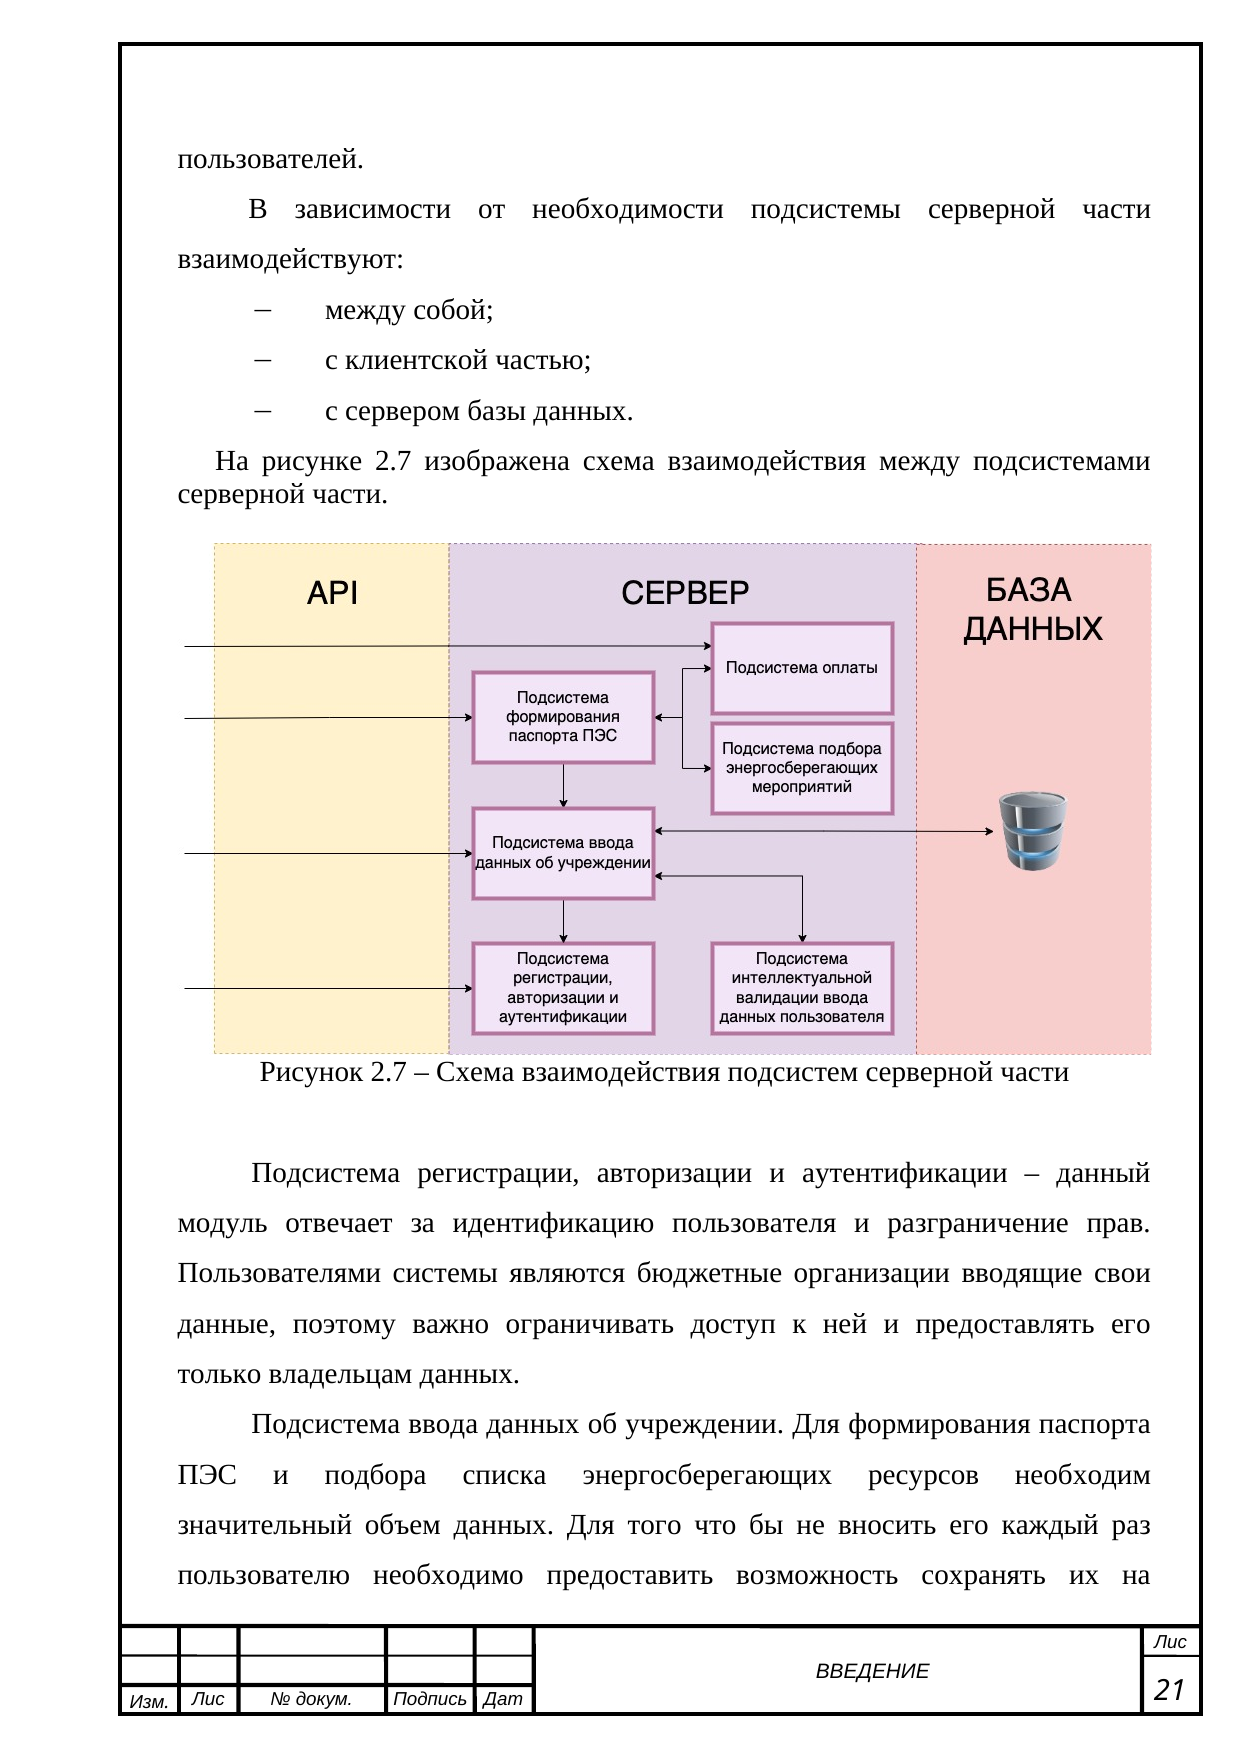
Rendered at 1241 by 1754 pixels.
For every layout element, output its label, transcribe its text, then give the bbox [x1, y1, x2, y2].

text Подсистема регистрации, авторизации и аутентификации – данный модуль отвечает за идентификацию пользователя и разграничение прав. Пользователями системы являются бюджетные организации вводящие свои данные, поэтому важно ограничивать доступ к ней и предоставлять его только владельцам данных. [177, 1155, 1152, 1390]
text Рисунок 2.7 – Схема взаимодействия подсистем серверной части [177, 1055, 1152, 1088]
text На рисунке 2.7 изображена схема взаимодействия между подсистемами серверной части. [177, 443, 1152, 510]
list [177, 141, 1152, 174]
text В зависимости от необходимости подсистемы серверной части взаимодействуют: [177, 191, 1152, 275]
list между собой; [177, 292, 1152, 326]
picture [177, 543, 1152, 1055]
list с сервером базы данных. [177, 393, 1152, 426]
list с клиентской частью; [177, 342, 1152, 376]
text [177, 1407, 1152, 1591]
